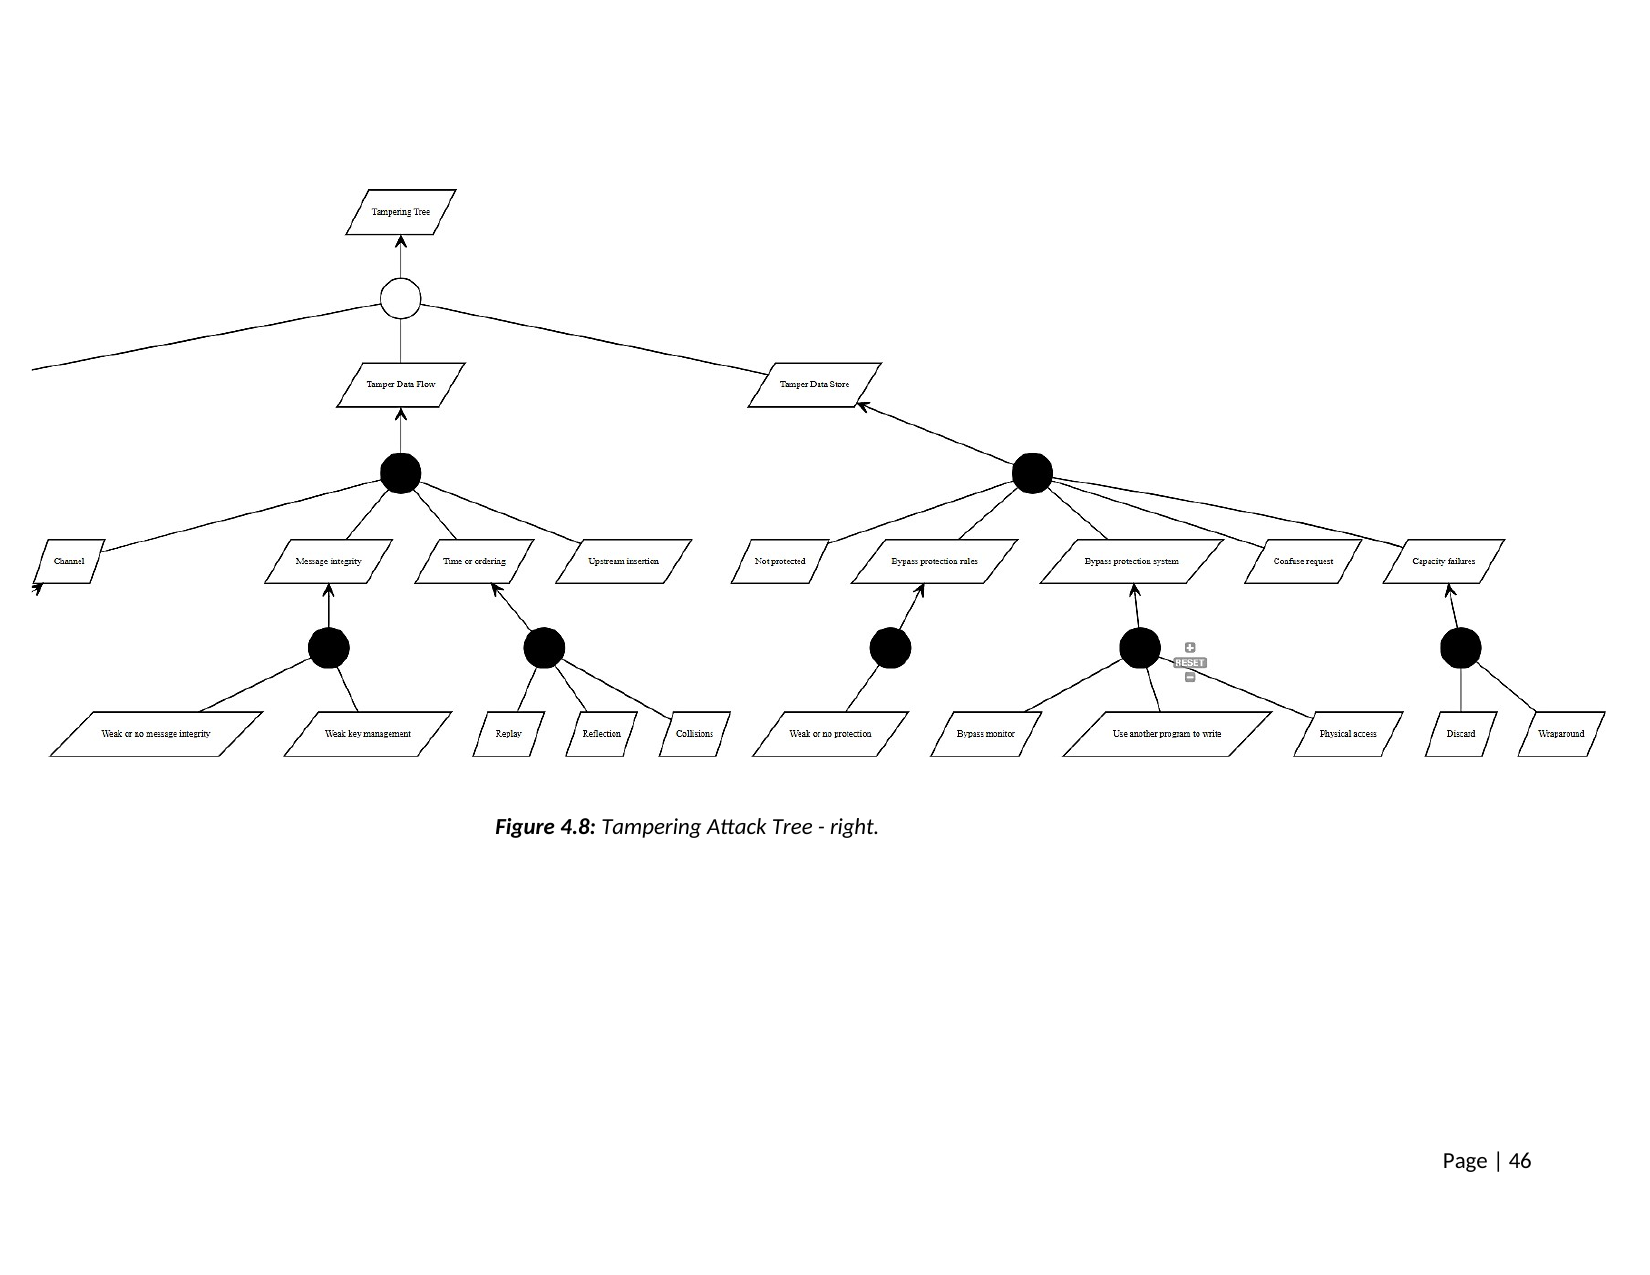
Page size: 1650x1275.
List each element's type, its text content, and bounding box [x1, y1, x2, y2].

picture [31, 189, 1606, 757]
text Figure 4.8: Tampering Attack Tree - right. [495, 812, 1629, 840]
